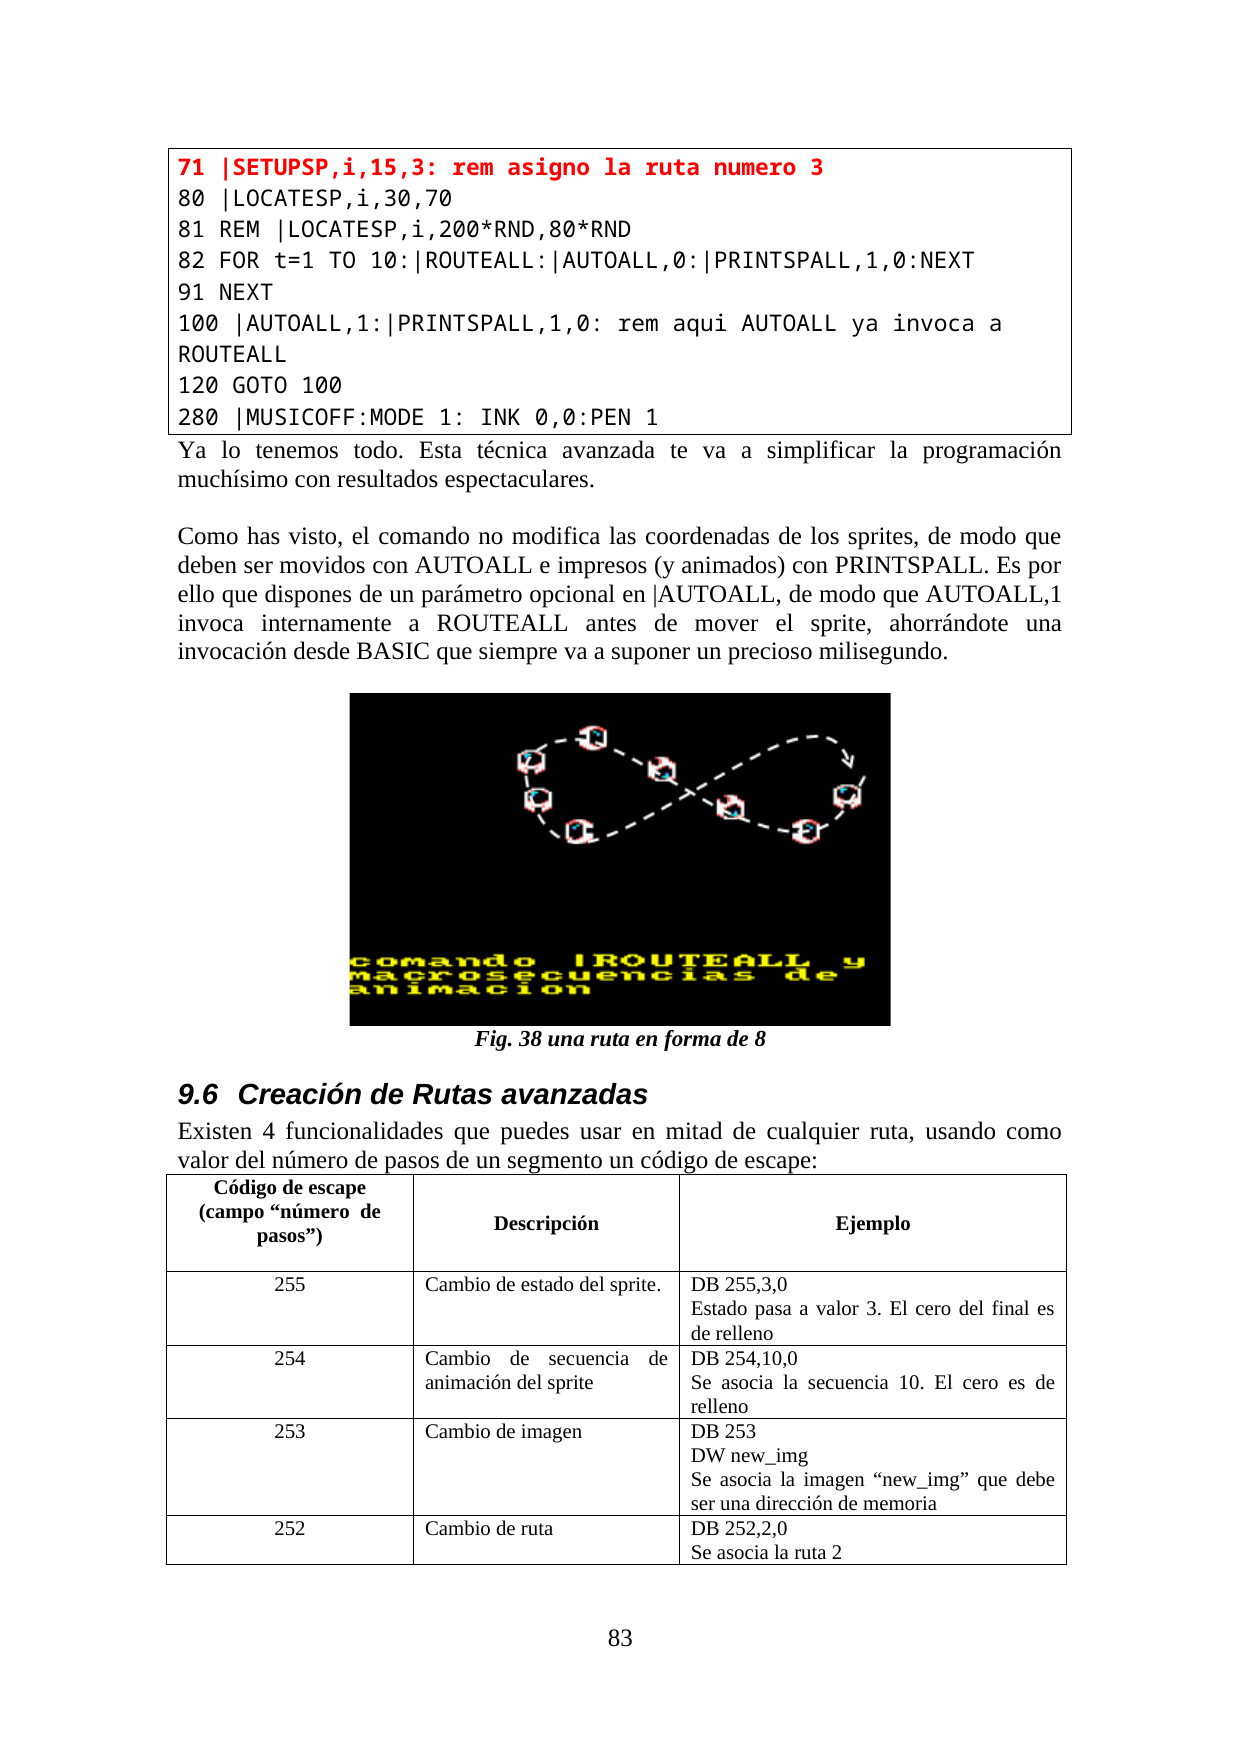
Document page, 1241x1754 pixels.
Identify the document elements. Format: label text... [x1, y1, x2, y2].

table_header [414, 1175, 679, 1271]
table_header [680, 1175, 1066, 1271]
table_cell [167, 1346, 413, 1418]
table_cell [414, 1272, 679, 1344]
text Existen 4 funcionalidades que puedes usar en mitad de cualquier ruta, usando como valor del número de pasos de un segmento un código de escape: [177, 1116, 1063, 1174]
subtitle Creación de Rutas avanzadas [177, 1077, 1063, 1110]
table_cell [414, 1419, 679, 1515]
text Como has visto, el comando no modifica las coordenadas de los sprites, de modo que deben ser movidos con AUTOALL e impresos (y animados) con PRINTSPALL. Es por ello que dispones de un parámetro opcional en |AUTOALL, de modo que AUTOALL,1 invoca internamente a ROUTEALL antes de mover el sprite, ahorrándote una invocación desde BASIC que siempre va a suponer un precioso milisegundo. [177, 521, 1063, 665]
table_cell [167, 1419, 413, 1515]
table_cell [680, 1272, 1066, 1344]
text 80 |LOCATESP,i,30,70 [177, 182, 1063, 213]
text 120 GOTO 100 [177, 369, 1063, 398]
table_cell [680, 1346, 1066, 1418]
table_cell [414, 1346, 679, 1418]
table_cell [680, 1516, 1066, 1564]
picture [349, 693, 891, 1026]
text 71 |SETUPSP,i,15,3: rem asigno la ruta numero 3 [169, 149, 1071, 182]
text 82 FOR t=1 TO 10:|ROUTEALL:|AUTOALL,0:|PRINTSPALL,1,0:NEXT [177, 244, 1063, 276]
text 280 |MUSICOFF:MODE 1: INK 0,0:PEN 1 [169, 398, 1071, 434]
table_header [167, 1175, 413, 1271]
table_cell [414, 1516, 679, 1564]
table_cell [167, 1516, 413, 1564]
text 91 NEXT [177, 276, 1063, 307]
text 81 REM |LOCATESP,i,200*RND,80*RND [177, 213, 1063, 244]
text 100 |AUTOALL,1:|PRINTSPALL,1,0: rem aqui AUTOALL ya invoca a ROUTEALL [177, 307, 1063, 369]
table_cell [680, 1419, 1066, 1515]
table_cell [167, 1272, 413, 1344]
text Ya lo tenemos todo. Esta técnica avanzada te va a simplificar la programación muchísimo con resultados espectaculares. [177, 435, 1063, 493]
